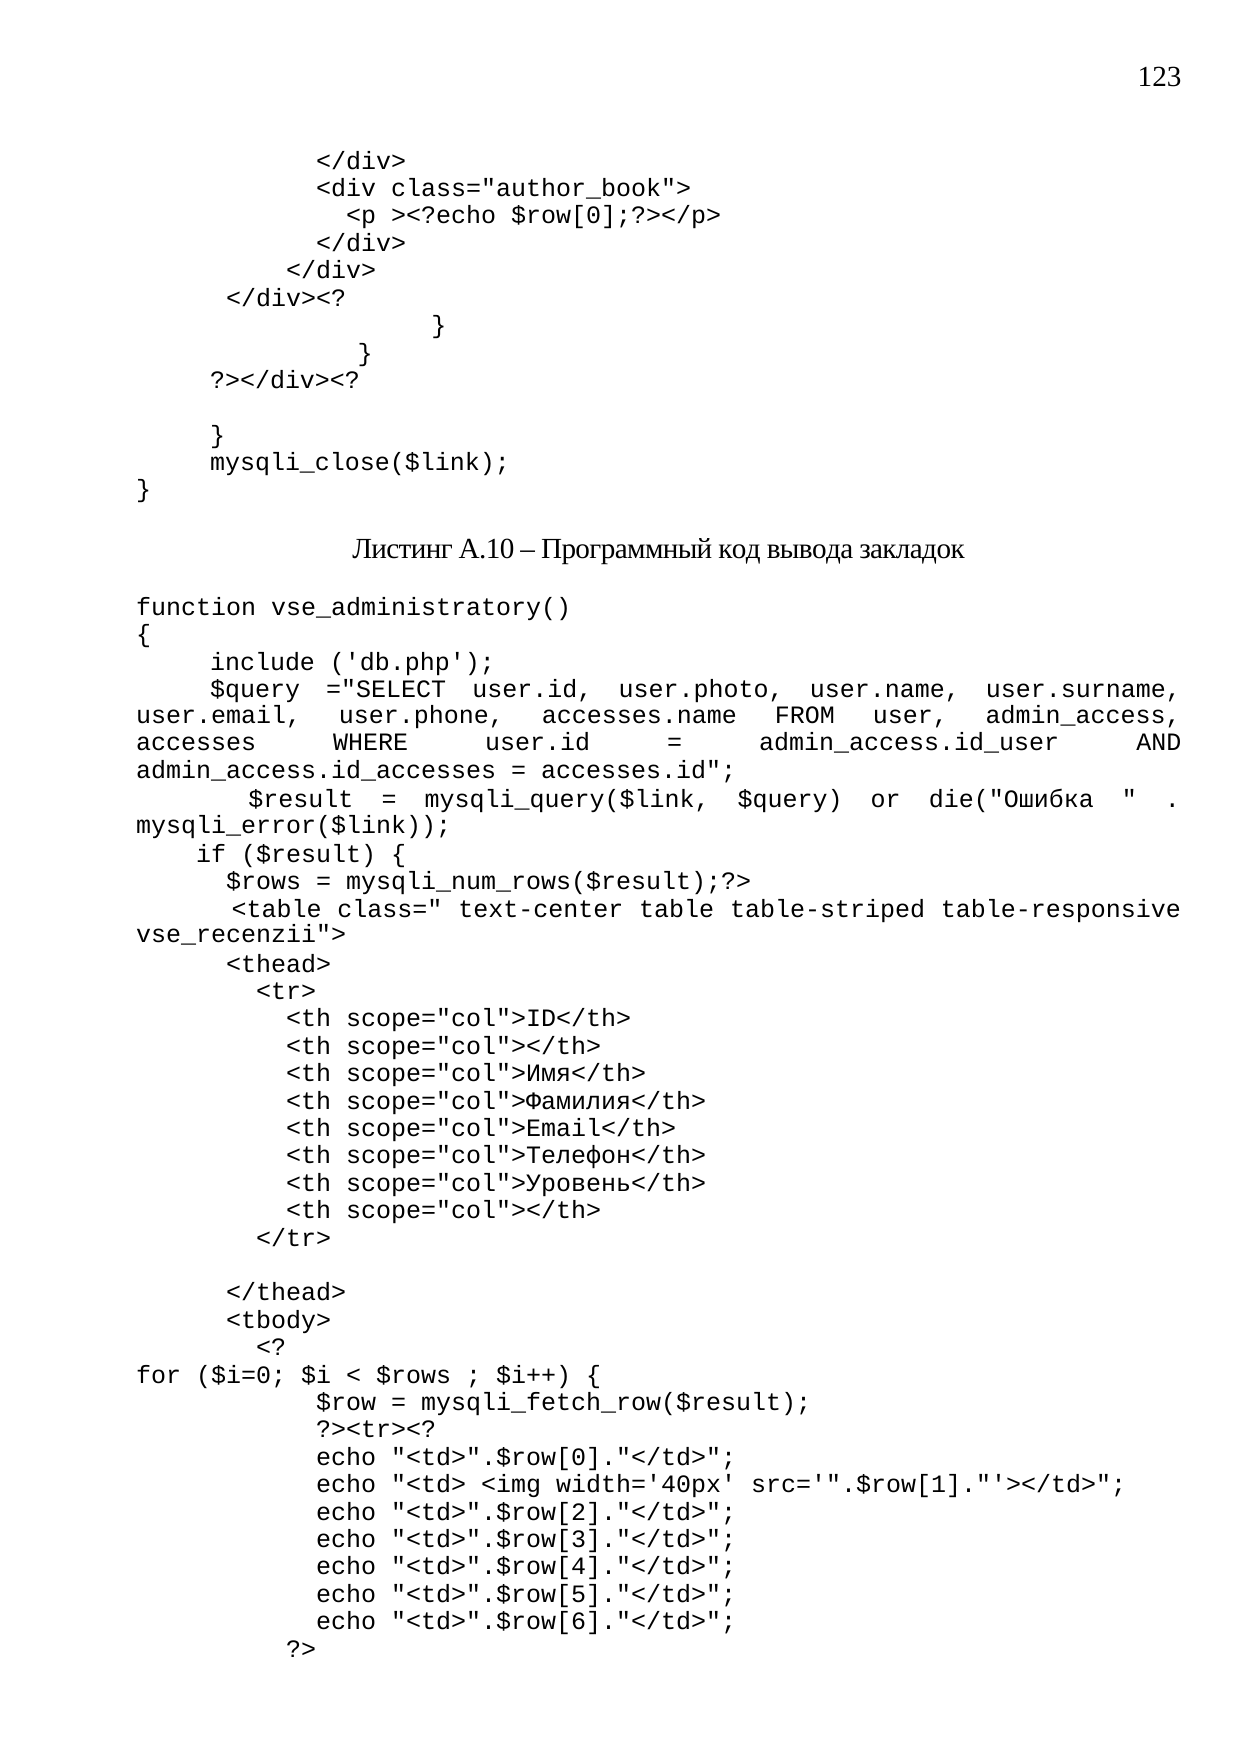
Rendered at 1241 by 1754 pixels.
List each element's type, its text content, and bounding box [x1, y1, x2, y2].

text $rows = mysqli_num_rows($result);?> [136, 868, 1181, 895]
text } [136, 476, 1181, 503]
text <th scope="col"></th> [136, 1197, 1181, 1224]
text echo "<td>".$row[0]."</td>"; [136, 1443, 1181, 1471]
text <th scope="col">Имя</th> [136, 1060, 1181, 1087]
text <tbody> [136, 1306, 1181, 1334]
text ?></div><? [136, 366, 1181, 394]
text } [136, 339, 1181, 366]
text <th scope="col">Email</th> [136, 1114, 1181, 1142]
text <tr> [136, 978, 1181, 1005]
text <thead> [136, 950, 1181, 978]
text function vse_administratory() [136, 593, 1181, 621]
text ?> [136, 1635, 1181, 1662]
text { [136, 621, 1181, 648]
text } [136, 421, 1181, 449]
text echo "<td>".$row[3]."</td>"; [136, 1526, 1181, 1553]
text <th scope="col">ID</th> [136, 1005, 1181, 1032]
text <th scope="col"></th> [136, 1032, 1181, 1060]
text $result = mysqli_query($link, $query) or die("Ошибка " . mysqli_error($link)); [136, 786, 1181, 841]
text ?><tr><? [136, 1416, 1181, 1443]
text } [136, 312, 1181, 339]
text <th scope="col">Уровень</th> [136, 1169, 1181, 1197]
text for ($i=0; $i < $rows ; $i++) { [136, 1361, 1181, 1388]
text echo "<td>".$row[2]."</td>"; [136, 1498, 1181, 1526]
text </div><? [136, 284, 1181, 312]
text if ($result) { [136, 841, 1181, 868]
text <table class=" text-center table table-striped table-responsive vse_recenzii"> [136, 895, 1181, 950]
text echo "<td>".$row[5]."</td>"; [136, 1580, 1181, 1608]
text </div> [136, 147, 1181, 175]
text echo "<td>".$row[6]."</td>"; [136, 1608, 1181, 1635]
text <th scope="col">Телефон</th> [136, 1142, 1181, 1169]
text </thead> [136, 1279, 1181, 1306]
text echo "<td> <img width='40px' src='".$row[1]."'></td>"; [136, 1471, 1181, 1498]
text <th scope="col">Фамилия</th> [136, 1087, 1181, 1114]
text Листинг А.10 – Программный код вывода закладок [136, 533, 1181, 564]
text echo "<td>".$row[4]."</td>"; [136, 1553, 1181, 1580]
text mysqli_close($link); [136, 449, 1181, 476]
text <p ><?echo $row[0];?></p> [136, 202, 1181, 229]
text </div> [136, 257, 1181, 284]
text </div> [136, 229, 1181, 257]
text $query ="SELECT user.id, user.photo, user.name, user.surname, user.email, user.phone, accesses.name FROM user, admin_access, accesses WHERE user.id = admin_access.id_user AND admin_access.id_accesses = accesses.id"; [136, 676, 1181, 786]
text <? [136, 1334, 1181, 1361]
text </tr> [136, 1224, 1181, 1252]
text <div class="author_book"> [136, 175, 1181, 202]
text $row = mysqli_fetch_row($result); [136, 1388, 1181, 1416]
text include ('db.php'); [136, 648, 1181, 676]
